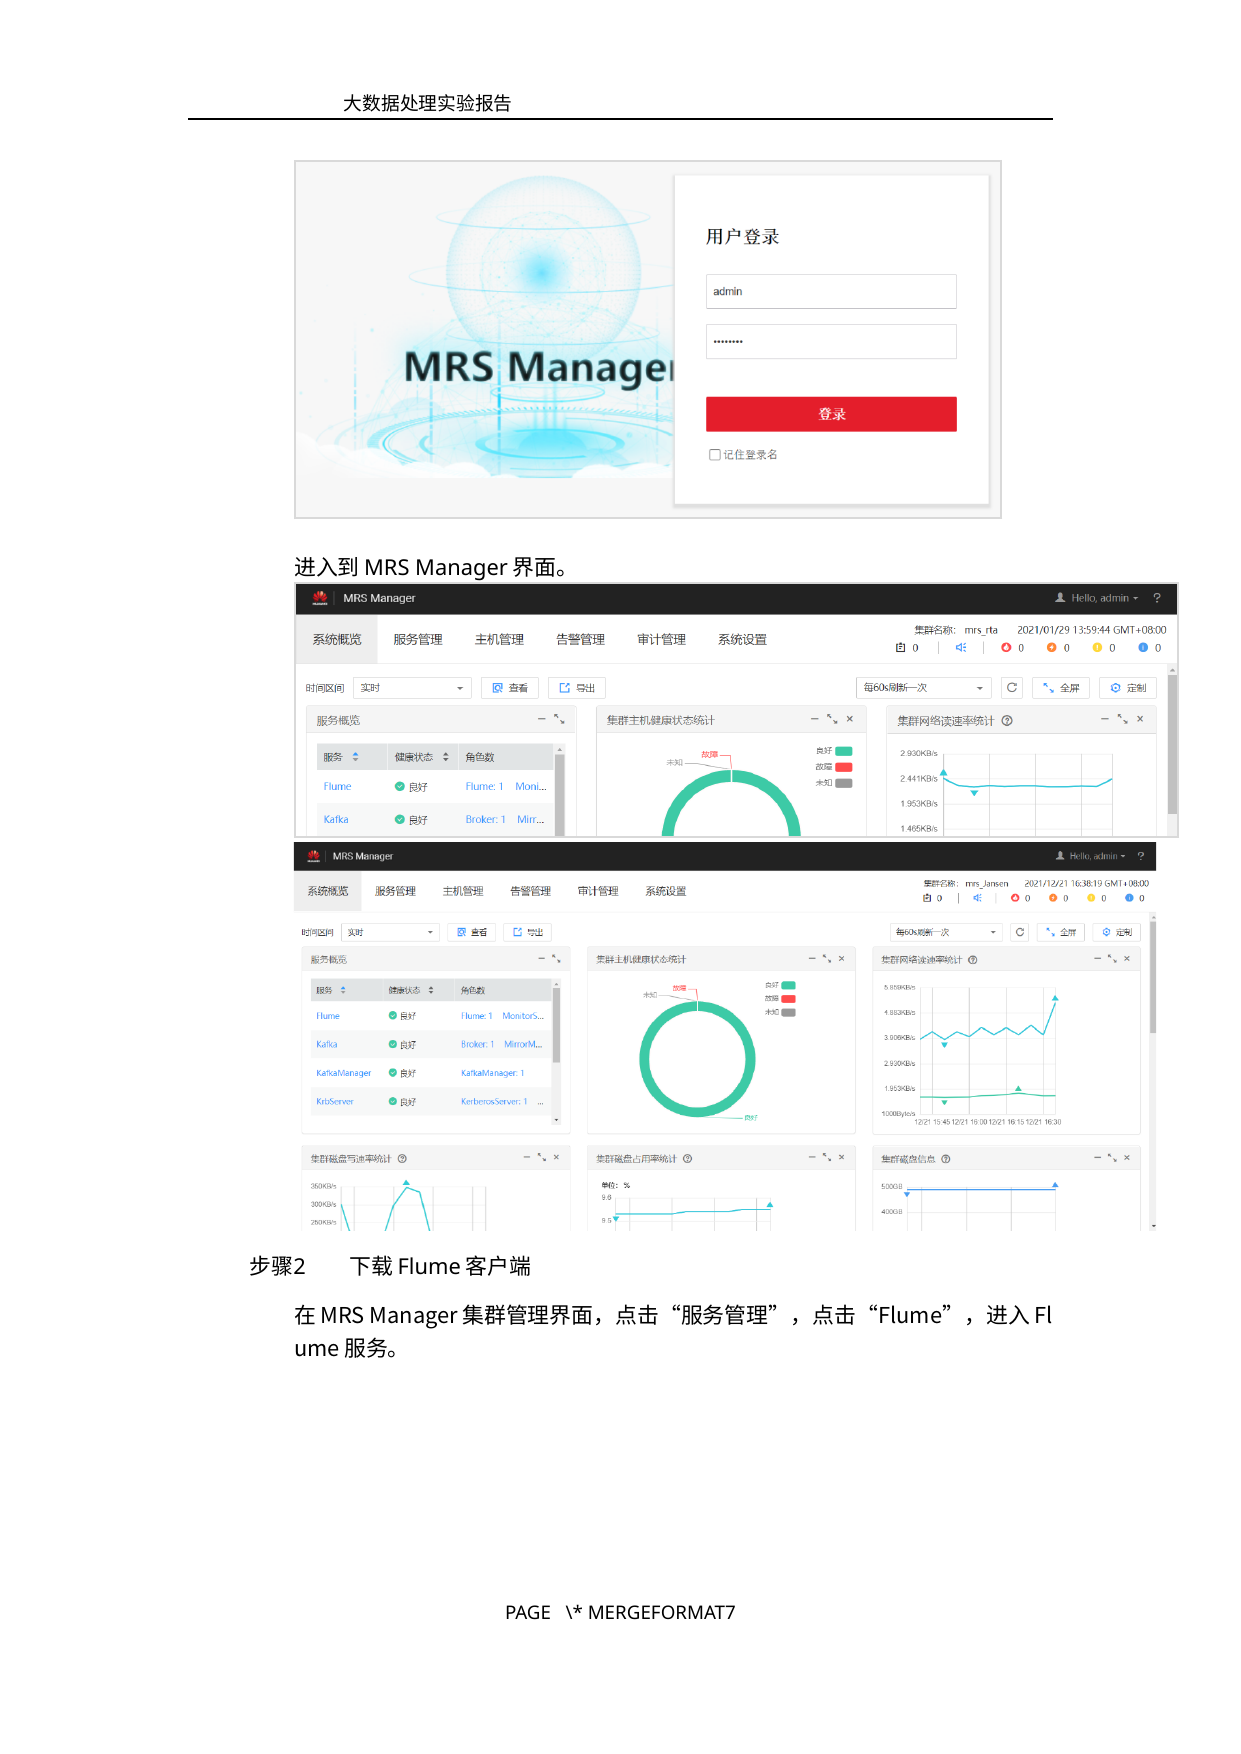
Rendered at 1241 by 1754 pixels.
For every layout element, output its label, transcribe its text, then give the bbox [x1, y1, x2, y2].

text 在MRS Manager集群管理界面，点击“服务管理”，点击“Flume”，进入Flume服务。 [294, 1298, 1053, 1363]
list 下载Flume客户端 [306, 1249, 1053, 1281]
picture [296, 162, 1000, 517]
text 进入到MRS Manager界面。 [294, 550, 1053, 582]
picture [293, 842, 1157, 1231]
picture [296, 584, 1177, 836]
